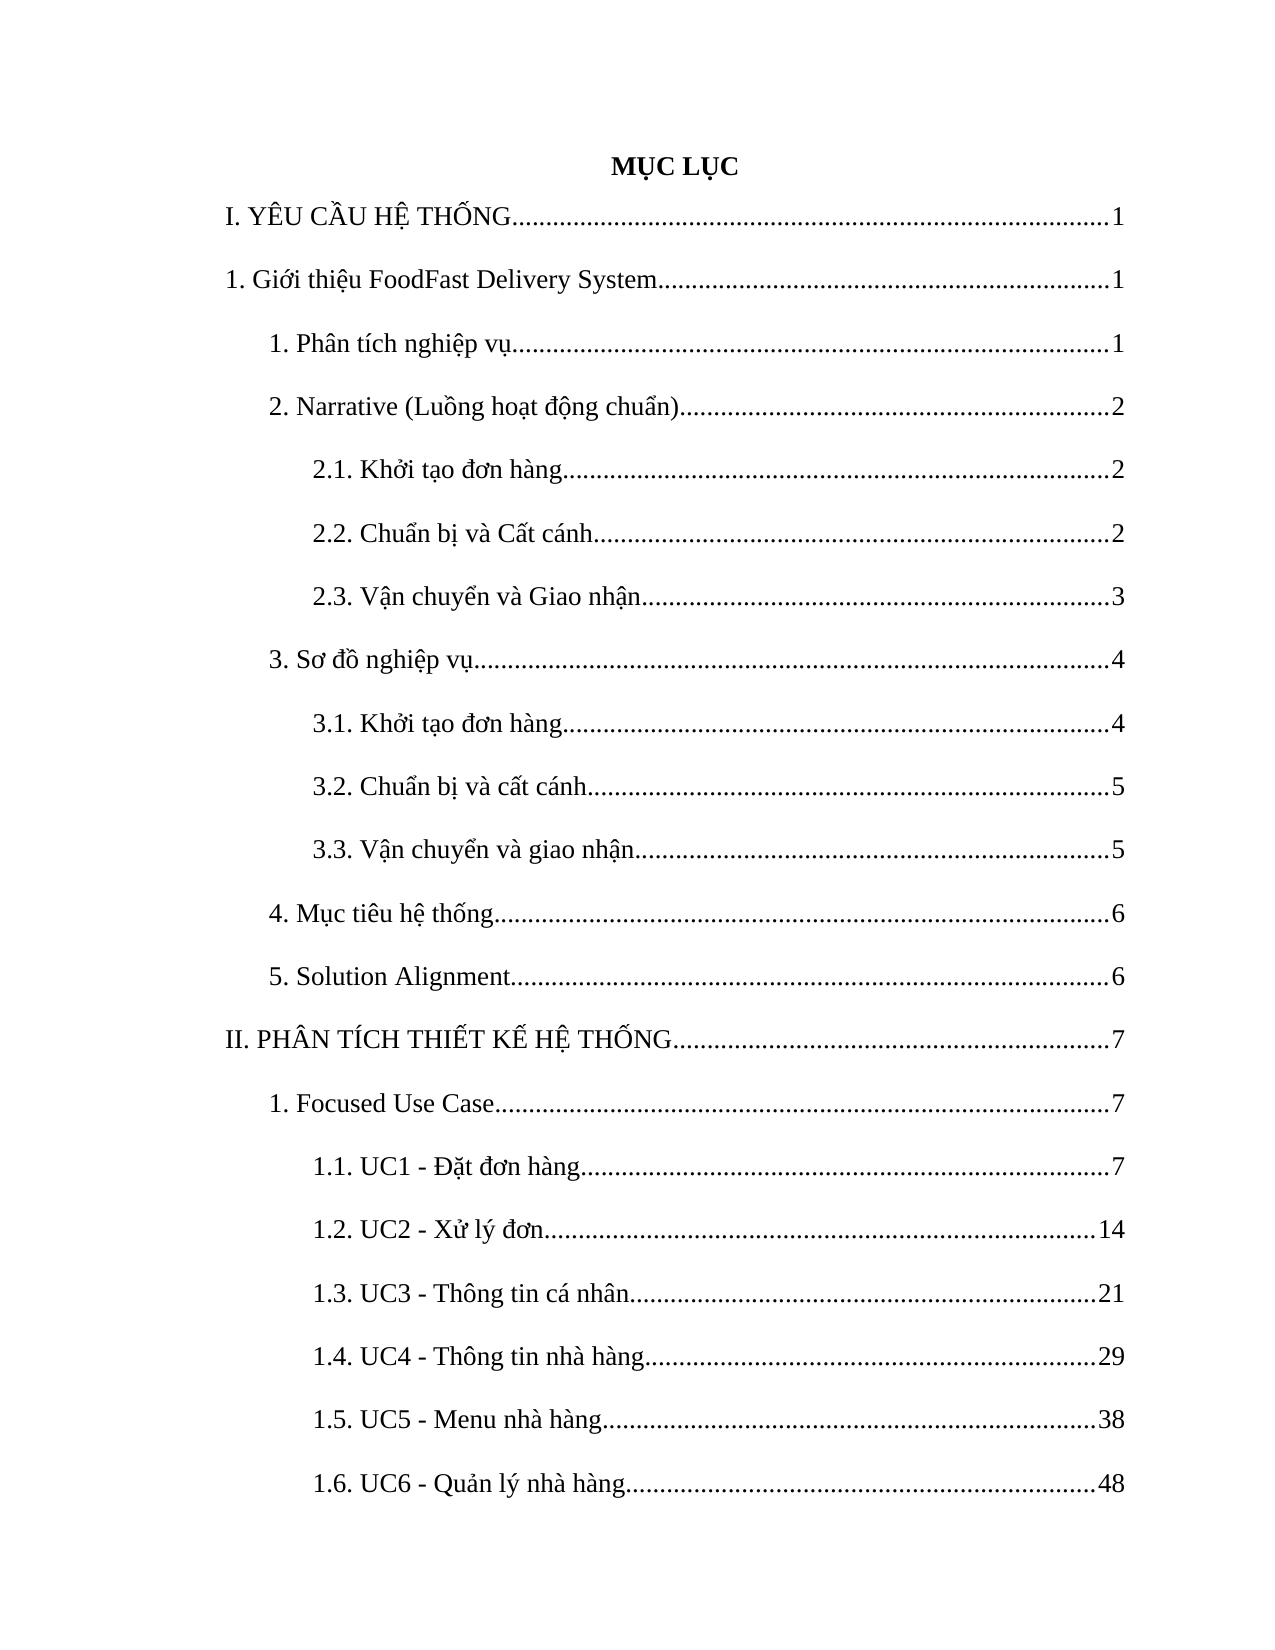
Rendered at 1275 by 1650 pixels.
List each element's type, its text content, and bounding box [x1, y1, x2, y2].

text 1.6. UC6 - Quản lý nhà hàng 48 [237, 1467, 1125, 1498]
text 2.3. Vận chuyển và Giao nhận 3 [237, 580, 1125, 611]
text 2.1. Khởi tạo đơn hàng 2 [237, 453, 1125, 485]
text 1.1. UC1 - Đặt đơn hàng 7 [237, 1150, 1125, 1181]
text 3.1. Khởi tạo đơn hàng 4 [237, 707, 1125, 738]
text 1. Phân tích nghiệp vụ 1 [194, 327, 1125, 358]
text 1.3. UC3 - Thông tin cá nhân 21 [237, 1277, 1125, 1308]
text 1.4. UC4 - Thông tin nhà hàng 29 [237, 1340, 1125, 1371]
text 1.5. UC5 - Menu nhà hàng 38 [237, 1403, 1125, 1435]
text 2.2. Chuẩn bị và Cất cánh 2 [237, 517, 1125, 548]
text 3.2. Chuẩn bị và cất cánh 5 [237, 770, 1125, 801]
text II. PHÂN TÍCH THIẾT KẾ HỆ THỐNG 7 [150, 1023, 1125, 1055]
text 3. Sơ đồ nghiệp vụ 4 [194, 643, 1125, 675]
text 4. Mục tiêu hệ thống 6 [194, 897, 1125, 928]
text 1.2. UC2 - Xử lý đơn 14 [237, 1213, 1125, 1245]
text MỤC LỤC [150, 150, 1125, 181]
text 1. Focused Use Case 7 [194, 1087, 1125, 1118]
text 5. Solution Alignment 6 [194, 960, 1125, 991]
text I. YÊU CẦU HỆ THỐNG 1 [150, 200, 1125, 231]
text 1. Giới thiệu FoodFast Delivery System 1 [150, 263, 1125, 295]
text 3.3. Vận chuyển và giao nhận 5 [237, 833, 1125, 865]
text 2. Narrative (Luồng hoạt động chuẩn) 2 [194, 390, 1125, 421]
